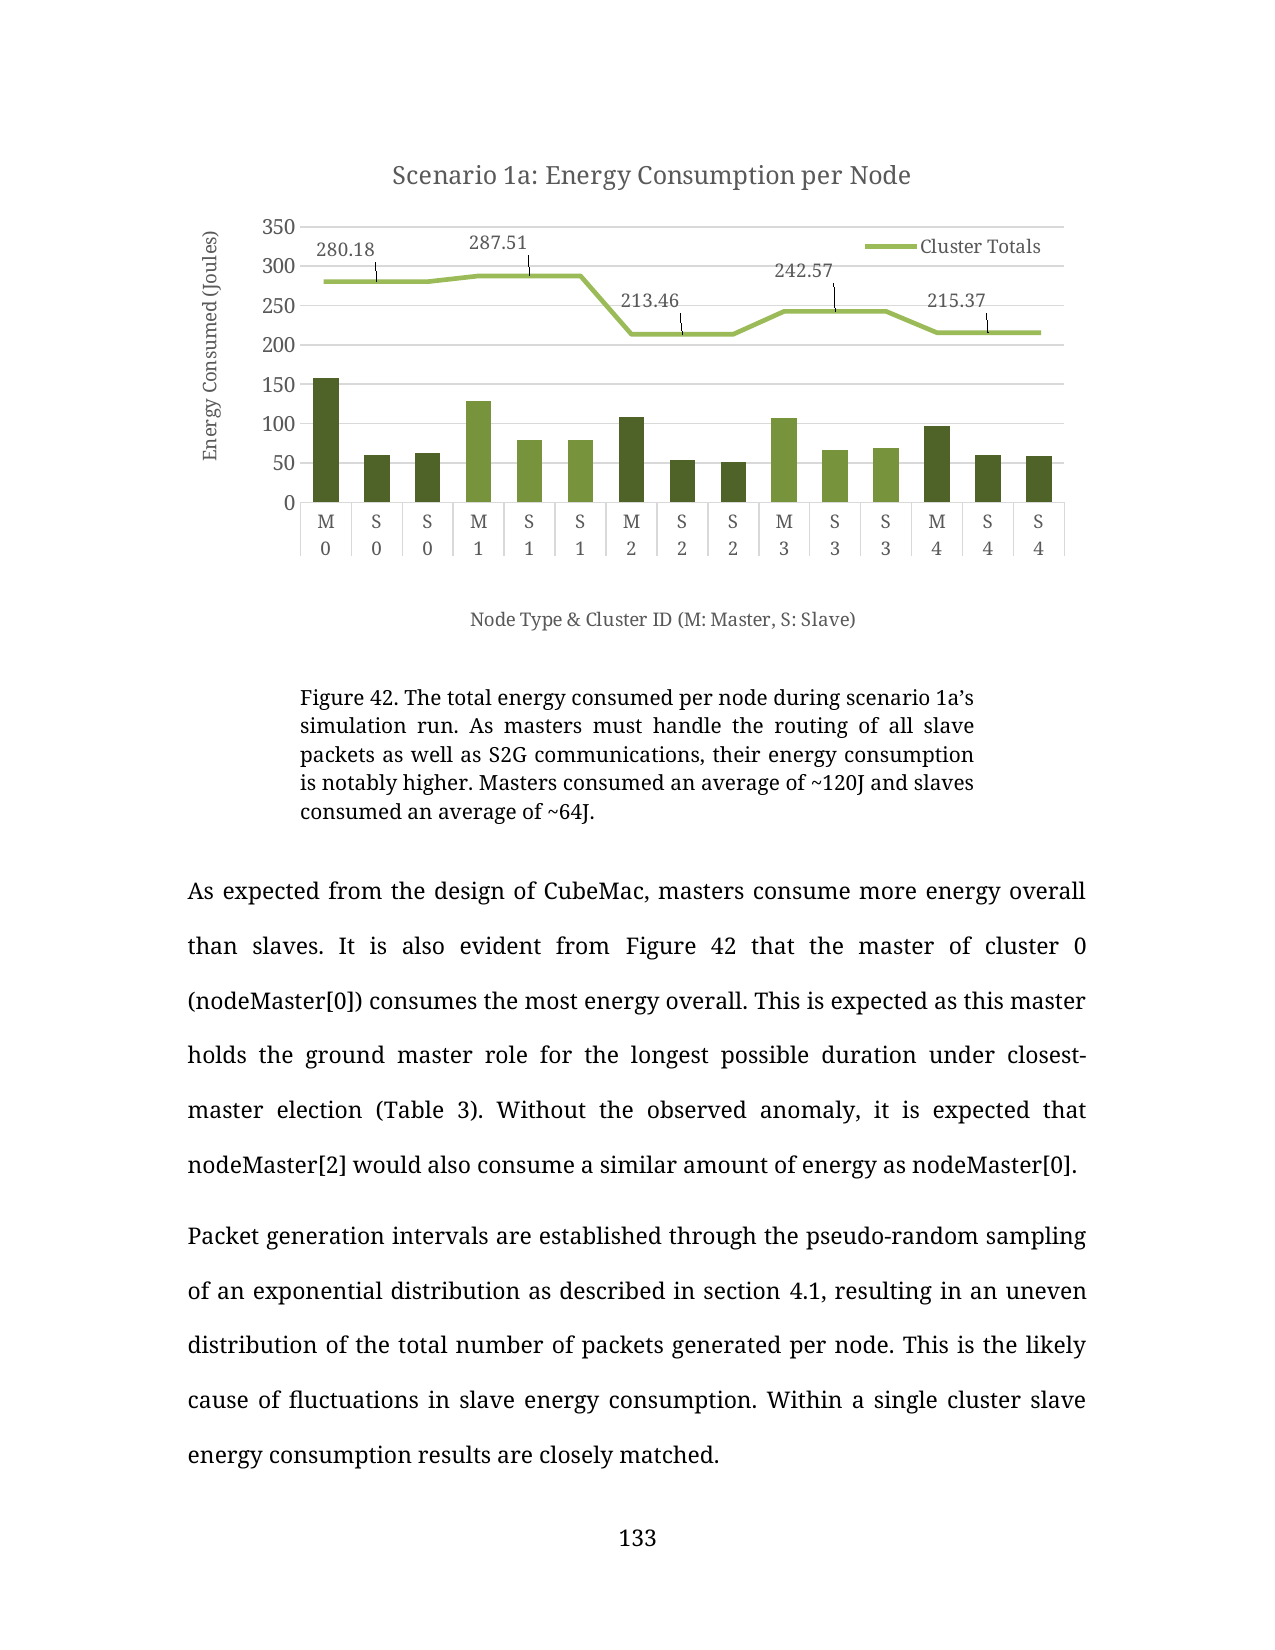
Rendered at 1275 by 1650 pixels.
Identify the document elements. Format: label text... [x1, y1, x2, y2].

text Figure 42. The total energy consumed per node during scenario 1a’s simulation run. As masters must handle the routing of all slave packets as well as S2G communications, their energy consumption is notably higher. Masters consumed an average of ~120J and slaves consumed an average of ~64J. [300, 683, 975, 825]
text Packet generation intervals are established through the pseudo-random sampling of an exponential distribution as described in section 4.1, resulting in an uneven distribution of the total number of packets generated per node. This is the likely cause of fluctuations in slave energy consumption. Within a single cluster slave energy consumption results are closely matched. [187, 1220, 1087, 1470]
text As expected from the design of CubeMac, masters consume more energy overall than slaves. It is also evident from Figure 42 that the master of cluster 0 (nodeMaster[0]) consumes the most energy overall. This is expected as this master holds the ground master role for the longest possible duration under closest-master election (Table 3). Without the observed anomaly, it is expected that nodeMaster[2] would also consume a similar amount of energy as nodeMaster[0]. [187, 875, 1087, 1180]
